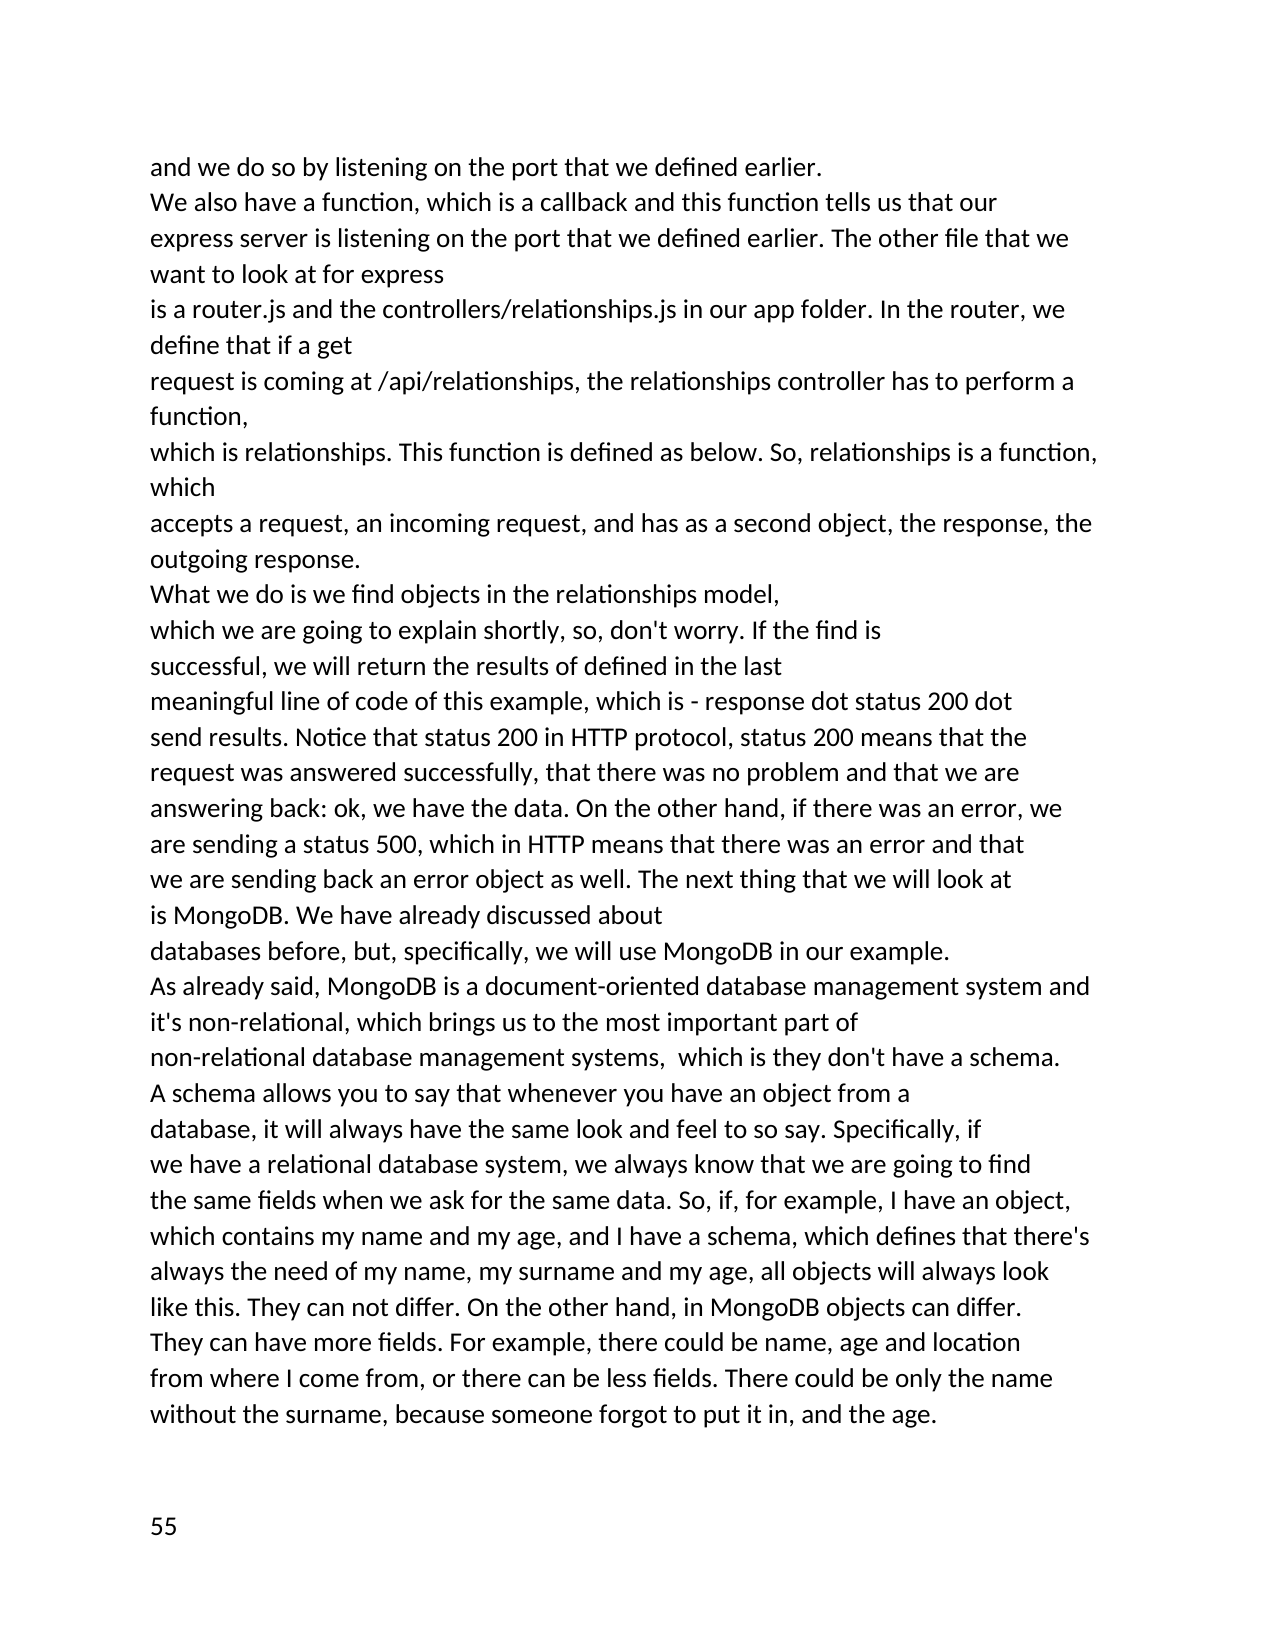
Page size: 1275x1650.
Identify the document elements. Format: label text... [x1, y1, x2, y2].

text A schema allows you to say that whenever you have an object from a [150, 1076, 1125, 1109]
text is MongoDB. We have already discussed about [150, 898, 1125, 931]
text it's non-relational, which brings us to the most important part of [150, 1005, 1125, 1038]
text and we do so by listening on the port that we defined earlier. [150, 150, 1125, 183]
text the same fields when we ask for the same data. So, if, for example, I have an object, [150, 1183, 1125, 1216]
text request is coming at /api/relationships, the relationships controller has to perform a function, [150, 364, 1125, 432]
text databases before, but, specifically, we will use MongoDB in our example. [150, 934, 1125, 967]
text request was answered successfully, that there was no problem and that we are [150, 756, 1125, 789]
text from where I come from, or there can be less fields. There could be only the name [150, 1361, 1125, 1394]
text which we are going to explain shortly, so, don't worry. If the find is [150, 613, 1125, 646]
text non-relational database management systems, which is they don't have a schema. [150, 1041, 1125, 1074]
text answering back: ok, we have the data. On the other hand, if there was an error, we [150, 791, 1125, 824]
text are sending a status 500, which in HTTP means that there was an error and that [150, 827, 1125, 860]
text we are sending back an error object as well. The next thing that we will look at [150, 862, 1125, 896]
text send results. Notice that status 200 in HTTP protocol, status 200 means that the [150, 720, 1125, 753]
text express server is listening on the port that we defined earlier. The other file that we want to look at for express [150, 221, 1125, 290]
text As already said, MongoDB is a document-oriented database management system and [150, 969, 1125, 1002]
text always the need of my name, my surname and my age, all objects will always look [150, 1254, 1125, 1287]
text which is relationships. This function is defined as below. So, relationships is a function, which [150, 435, 1125, 504]
text accepts a request, an incoming request, and has as a second object, the response, the outgoing response. [150, 506, 1125, 575]
text is a router.js and the controllers/relationships.js in our app folder. In the router, we define that if a get [150, 292, 1125, 361]
text They can have more fields. For example, there could be name, age and location [150, 1326, 1125, 1359]
text which contains my name and my age, and I have a schema, which defines that there's [150, 1219, 1125, 1252]
text successful, we will return the results of defined in the last [150, 649, 1125, 682]
text without the surname, because someone forgot to put it in, and the age. [150, 1397, 1125, 1430]
text like this. They can not differ. On the other hand, in MongoDB objects can differ. [150, 1290, 1125, 1323]
text we have a relational database system, we always know that we are going to find [150, 1147, 1125, 1181]
text meaningful line of code of this example, which is - response dot status 200 dot [150, 684, 1125, 717]
text We also have a function, which is a callback and this function tells us that our [150, 186, 1125, 219]
text What we do is we find objects in the relationships model, [150, 577, 1125, 611]
text database, it will always have the same look and feel to so say. Specifically, if [150, 1112, 1125, 1145]
